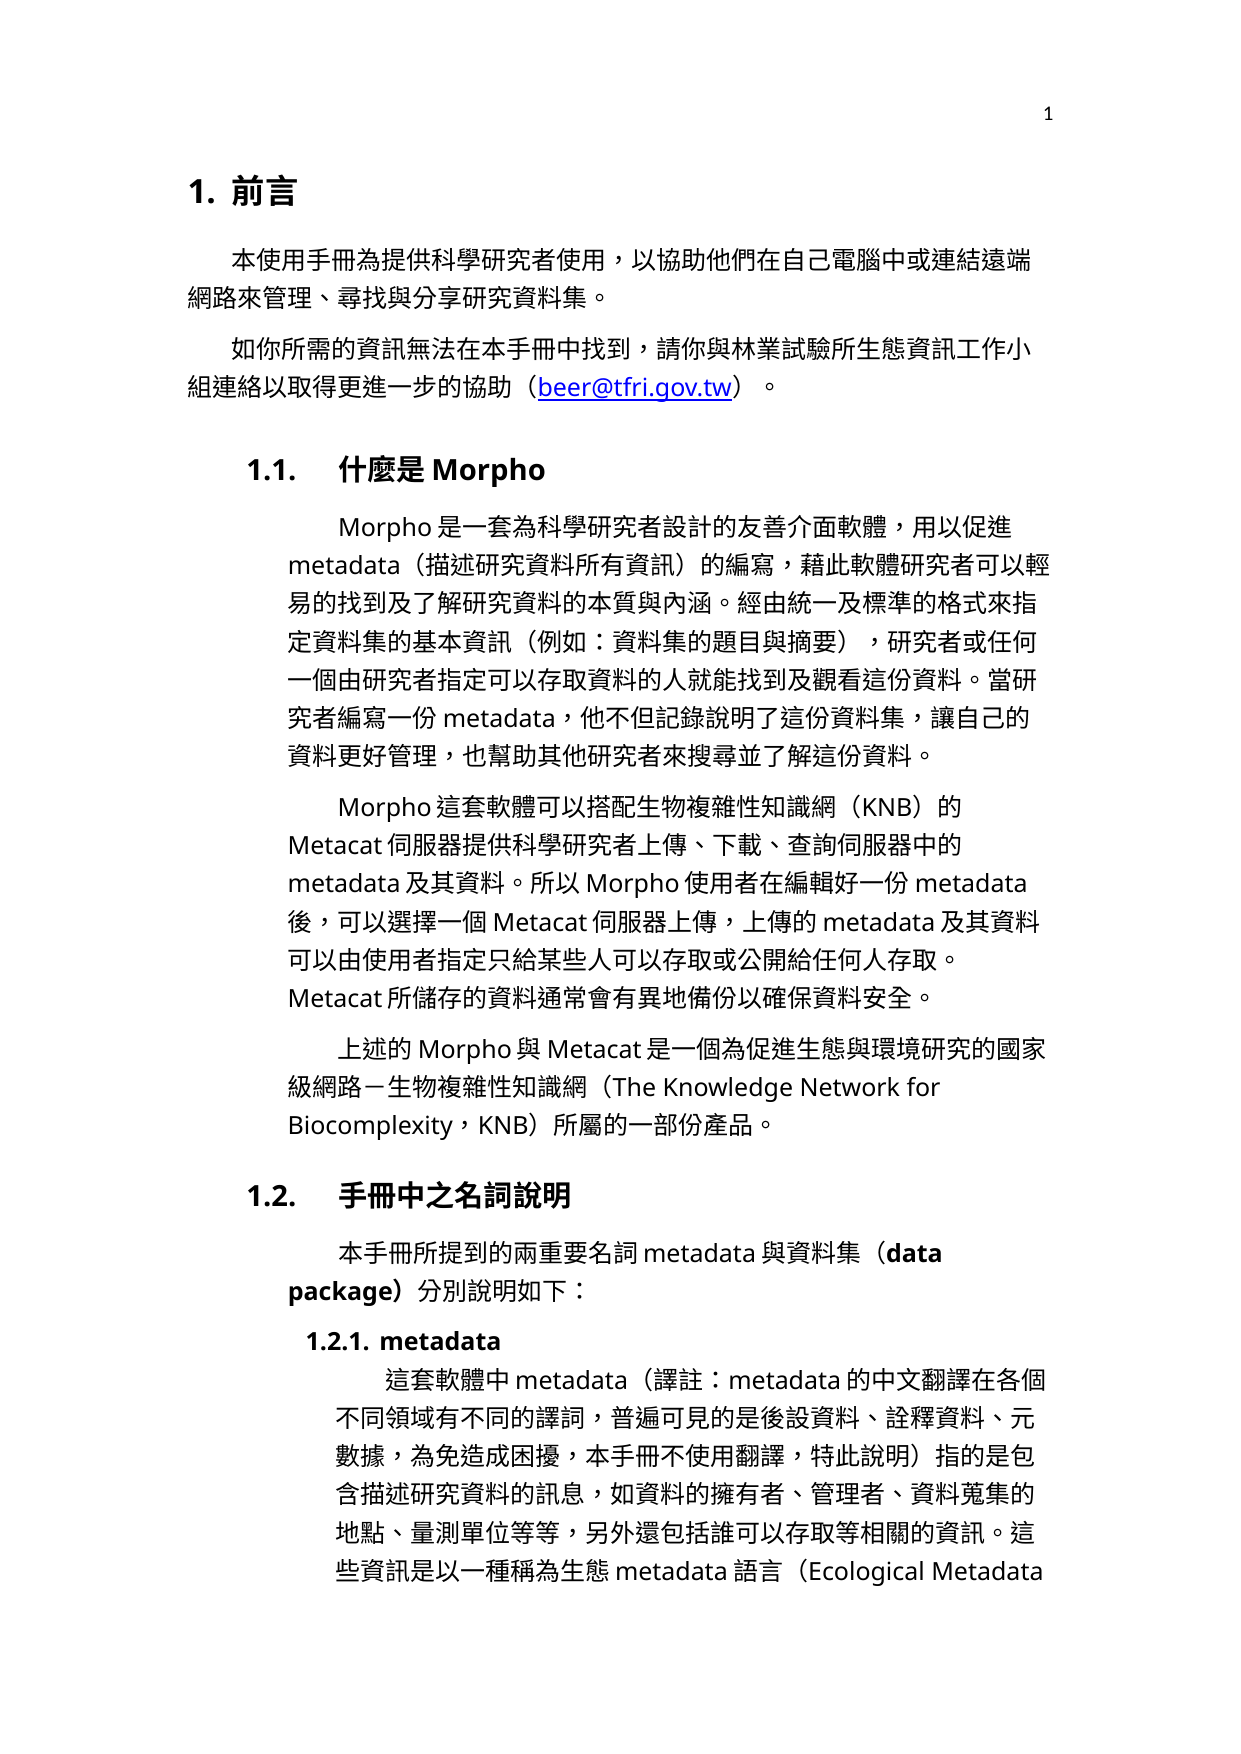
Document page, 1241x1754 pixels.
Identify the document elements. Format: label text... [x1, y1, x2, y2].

list 什麼是Morpho [246, 430, 1053, 506]
text 本手冊所提到的兩重要名詞metadata與資料集（data package）分別說明如下： [288, 1232, 1053, 1308]
list 前言 [187, 151, 1059, 227]
text Morpho是一套為科學研究者設計的友善介面軟體，用以促進metadata（描述研究資料所有資訊）的編寫，藉此軟體研究者可以輕易的找到及了解研究資料的本質與內涵。經由統一及標準的格式來指定資料集的基本資訊（例如：資料集的題目與摘要），研究者或任何一個由研究者指定可以存取資料的人就能找到及觀看這份資料。當研究者編寫一份metadata，他不但記錄說明了這份資料集，讓自己的資料更好管理，也幫助其他研究者來搜尋並了解這份資料。 [288, 506, 1053, 774]
text 如你所需的資訊無法在本手冊中找到，請你與林業試驗所生態資訊工作小組連絡以取得更進一步的協助（beer@tfri.gov.tw）。 [187, 328, 1053, 405]
text 上述的Morpho與Metacat是一個為促進生態與環境研究的國家級網路－生物複雜性知識網（The Knowledge Network for Biocomplexity，KNB）所屬的一部份產品。 [287, 1028, 1053, 1143]
list metadata [305, 1321, 1053, 1359]
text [335, 1359, 1053, 1589]
list 手冊中之名詞說明 [246, 1156, 1053, 1232]
text Morpho這套軟體可以搭配生物複雜性知識網（KNB）的Metacat伺服器提供科學研究者上傳、下載、查詢伺服器中的metadata及其資料。所以Morpho使用者在編輯好一份metadata後，可以選擇一個Metacat伺服器上傳，上傳的metadata及其資料可以由使用者指定只給某些人可以存取或公開給任何人存取。Metacat所儲存的資料通常會有異地備份以確保資料安全。 [287, 787, 1053, 1016]
text 本使用手冊為提供科學研究者使用，以協助他們在自己電腦中或連結遠端網路來管理、尋找與分享研究資料集。 [187, 239, 1053, 316]
